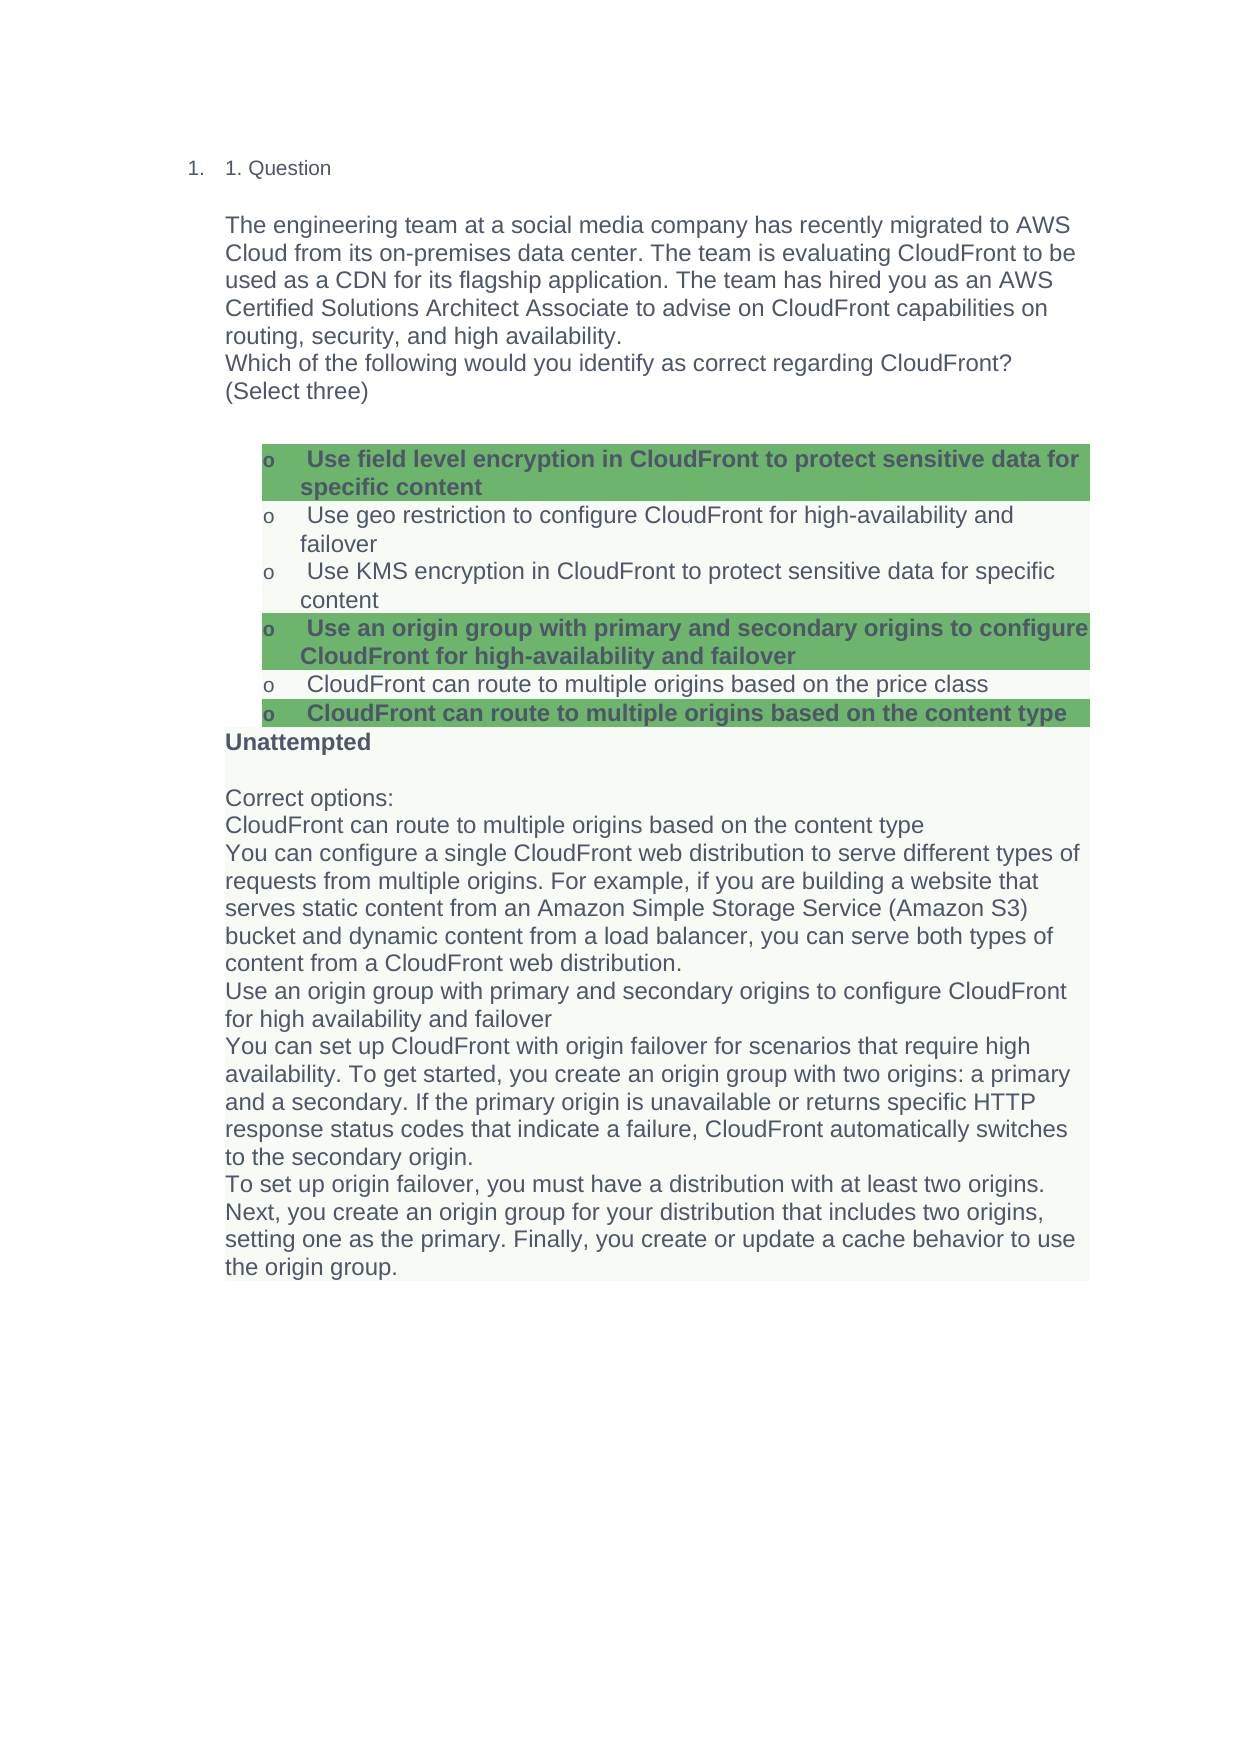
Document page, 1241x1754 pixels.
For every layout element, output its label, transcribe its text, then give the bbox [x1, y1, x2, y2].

text Correct options: CloudFront can route to multiple origins based on the content type You can configure a single CloudFront web distribution to serve different types of requests from multiple origins. For example, if you are building a website that serves static content from an Amazon Simple Storage Service (Amazon S3) bucket and dynamic content from a load balancer, you can serve both types of content from a CloudFront web distribution. Use an origin group with primary and secondary origins to configure CloudFront for high availability and failover You can set up CloudFront with origin failover for scenarios that require high availability. To get started, you create an origin group with two origins: a primary and a secondary. If the primary origin is unavailable or returns specific HTTP response status codes that indicate a failure, CloudFront automatically switches to the secondary origin. To set up origin failover, you must have a distribution with at least two origins. Next, you create an origin group for your distribution that includes two origins, setting one as the primary. Finally, you create or update a cache behavior to use the origin group. [225, 784, 1090, 1281]
list Use geo restriction to configure CloudFront for high-availability and failover [262, 501, 1090, 557]
list CloudFront can route to multiple origins based on the price class [262, 670, 1090, 699]
list Use field level encryption in CloudFront to protect sensitive data for specific content [262, 444, 1090, 501]
text The engineering team at a social media company has recently migrated to AWS Cloud from its on-premises data center. The team is evaluating CloudFront to be used as a CDN for its flagship application. The team has hired you as an AWS Certified Solutions Architect Associate to advise on CloudFront capabilities on routing, security, and high availability. Which of the following would you identify as correct regarding CloudFront? (Select three) [225, 211, 1090, 404]
list Use an origin group with primary and secondary origins to configure CloudFront for high-availability and failover [262, 613, 1090, 670]
subtitle 1. Question [187, 150, 1090, 180]
list Use KMS encryption in CloudFront to protect sensitive data for specific content [262, 557, 1090, 613]
list CloudFront can route to multiple origins based on the content type [262, 699, 1090, 727]
list Unattempted [225, 727, 1090, 784]
